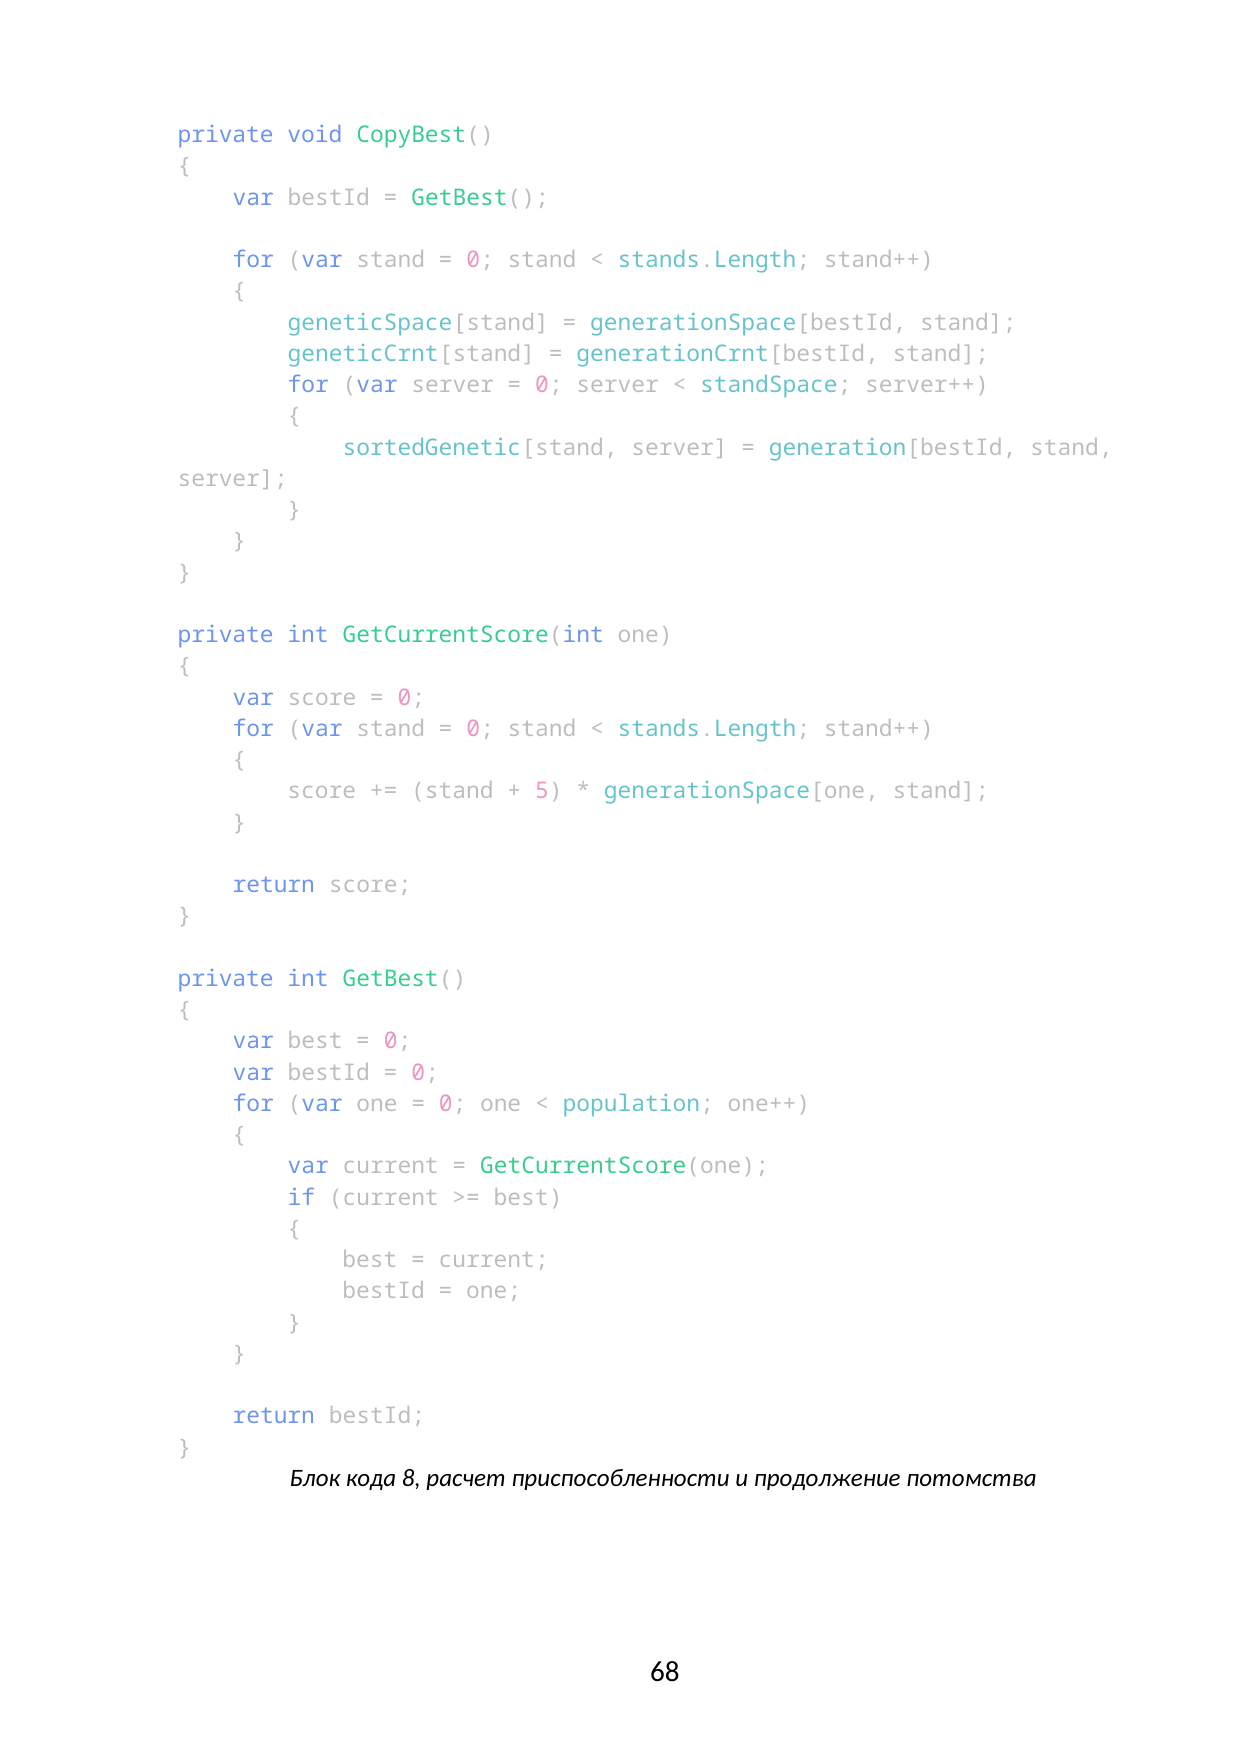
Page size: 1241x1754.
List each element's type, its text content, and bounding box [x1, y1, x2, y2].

text Блок кода 8, расчет приспособленности и продолжение потомства [177, 1462, 1152, 1492]
text private void CopyBest() { var bestId = GetBest(); for (var stand = 0; stand < stands.Length; stand++) { geneticSpace[stand] = generationSpace[bestId, stand]; geneticCrnt[stand] = generationCrnt[bestId, stand]; for (var server = 0; server < standSpace; server++) { sortedGenetic[stand, server] = generation[bestId, stand, server]; } } } private int GetCurrentScore(int one) { var score = 0; for (var stand = 0; stand < stands.Length; stand++) { score += (stand + 5) * generationSpace[one, stand]; } return score; } private int GetBest() { var best = 0; var bestId = 0; for (var one = 0; one < population; one++) { var current = GetCurrentScore(one); if (current >= best) { best = current; bestId = one; } } return bestId; } [177, 118, 1152, 1462]
